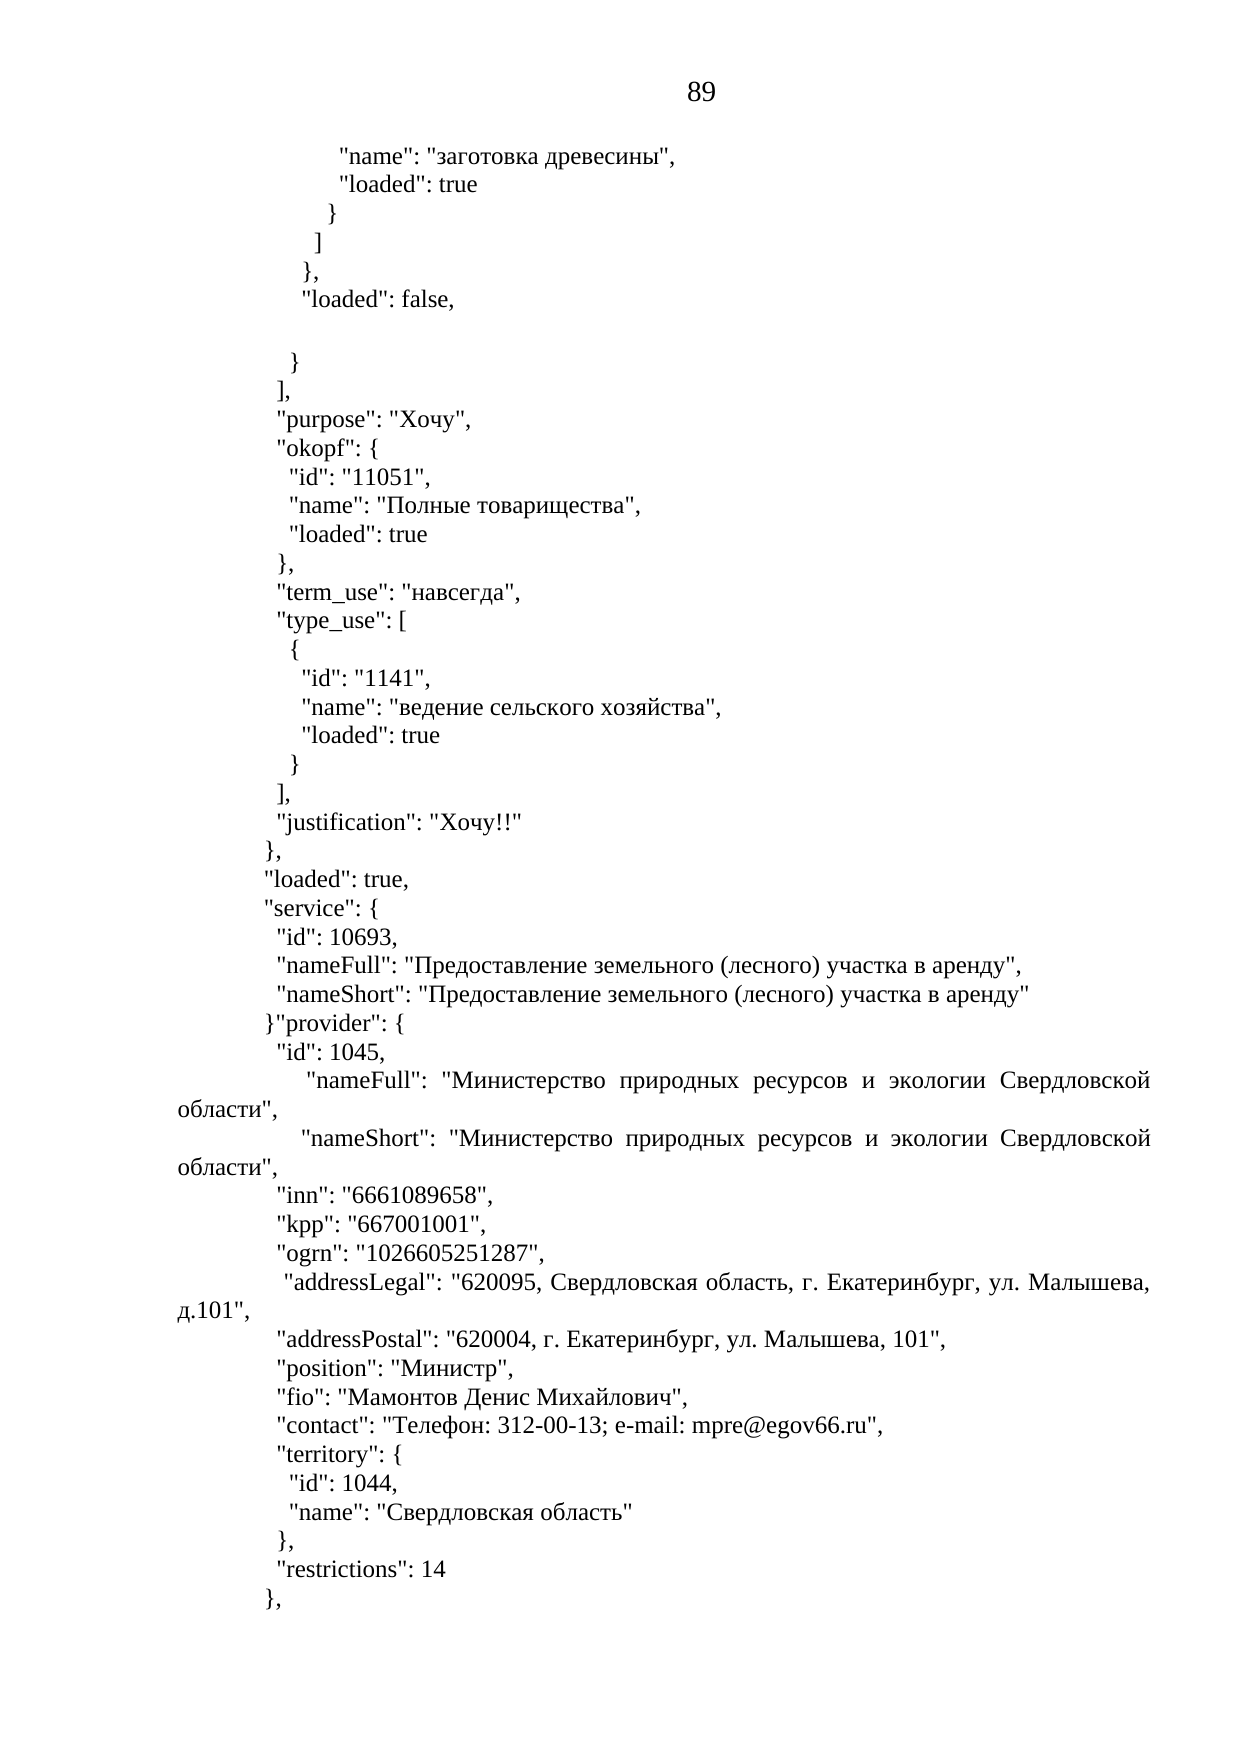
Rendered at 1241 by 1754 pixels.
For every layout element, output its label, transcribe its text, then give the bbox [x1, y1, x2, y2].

text "type_use": [ [177, 606, 1152, 634]
text "name": "Полные товарищества", [177, 491, 1152, 519]
text "kpp": "667001001", [177, 1209, 1152, 1238]
text "okopf": { [177, 433, 1152, 462]
text "justification": "Хочу!!" [177, 807, 1152, 836]
text "ogrn": "1026605251287", [177, 1238, 1152, 1267]
text "name": "заготовка древесины", [177, 141, 1152, 169]
text } [177, 749, 1152, 778]
text }, [177, 1526, 1152, 1554]
text }, [177, 256, 1152, 284]
text "term_use": "навсегда", [177, 577, 1152, 606]
text } [177, 198, 1152, 227]
text }"provider": { [177, 1008, 1152, 1037]
text "purpose": "Хочу", [177, 404, 1152, 433]
text } [177, 347, 1152, 376]
text "addressPostal": "620004, г. Екатеринбург, ул. Малышева, 101", [177, 1324, 1152, 1353]
text "loaded": true [177, 169, 1152, 198]
text "name": "Свердловская область" [177, 1497, 1152, 1526]
text }, [177, 1583, 1152, 1612]
text "territory": { [177, 1439, 1152, 1468]
text "nameShort": "Предоставление земельного (лесного) участка в аренду" [177, 979, 1152, 1008]
text "name": "ведение сельского хозяйства", [177, 692, 1152, 721]
text "loaded": true [177, 519, 1152, 548]
text "id": "1141", [177, 663, 1152, 692]
text "loaded": true [177, 721, 1152, 749]
text }, [177, 548, 1152, 577]
text ] [177, 227, 1152, 256]
text "contact": "Телефон: 312-00-13; e-mail: mpre@egov66.ru", [177, 1411, 1152, 1439]
text "id": 10693, [177, 922, 1152, 951]
text "nameShort": "Министерство природных ресурсов и экологии Свердловской области", [177, 1123, 1152, 1181]
text "id": 1044, [177, 1468, 1152, 1497]
text "inn": "6661089658", [177, 1181, 1152, 1209]
text "loaded": false, [177, 284, 1152, 313]
text "id": 1045, [177, 1037, 1152, 1066]
text "addressLegal": "620095, Свердловская область, г. Екатеринбург, ул. Малышева, д.101", [177, 1267, 1152, 1324]
text ], [177, 376, 1152, 404]
text { [177, 634, 1152, 663]
text ], [177, 778, 1152, 807]
text "restrictions": 14 [177, 1554, 1152, 1583]
text "fio": "Мамонтов Денис Михайлович", [177, 1382, 1152, 1411]
text "service": { [177, 893, 1152, 922]
text "id": "11051", [177, 462, 1152, 491]
text }, [177, 836, 1152, 864]
text "position": "Министр", [177, 1353, 1152, 1382]
text "nameFull": "Министерство природных ресурсов и экологии Свердловской области", [177, 1066, 1152, 1123]
text "loaded": true, [177, 864, 1152, 893]
text "nameFull": "Предоставление земельного (лесного) участка в аренду", [177, 951, 1152, 979]
